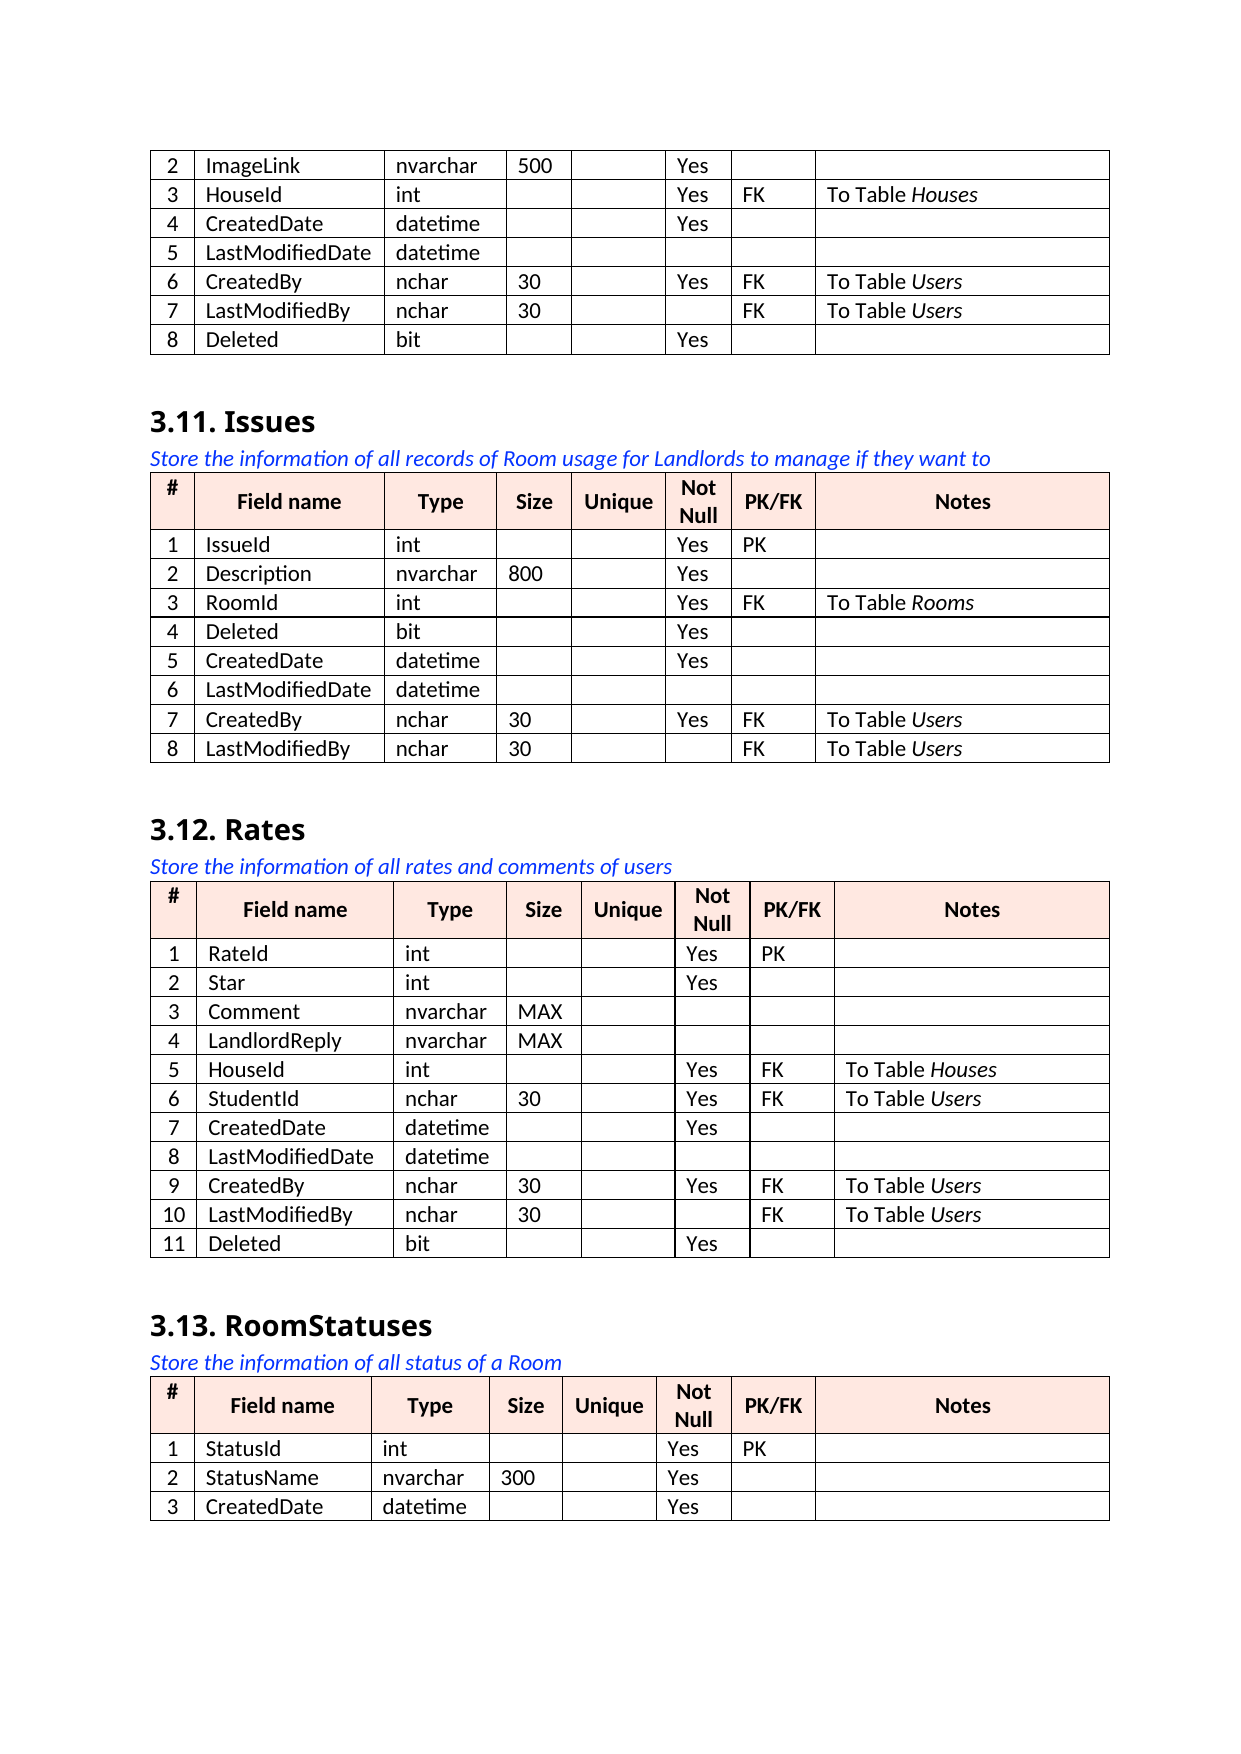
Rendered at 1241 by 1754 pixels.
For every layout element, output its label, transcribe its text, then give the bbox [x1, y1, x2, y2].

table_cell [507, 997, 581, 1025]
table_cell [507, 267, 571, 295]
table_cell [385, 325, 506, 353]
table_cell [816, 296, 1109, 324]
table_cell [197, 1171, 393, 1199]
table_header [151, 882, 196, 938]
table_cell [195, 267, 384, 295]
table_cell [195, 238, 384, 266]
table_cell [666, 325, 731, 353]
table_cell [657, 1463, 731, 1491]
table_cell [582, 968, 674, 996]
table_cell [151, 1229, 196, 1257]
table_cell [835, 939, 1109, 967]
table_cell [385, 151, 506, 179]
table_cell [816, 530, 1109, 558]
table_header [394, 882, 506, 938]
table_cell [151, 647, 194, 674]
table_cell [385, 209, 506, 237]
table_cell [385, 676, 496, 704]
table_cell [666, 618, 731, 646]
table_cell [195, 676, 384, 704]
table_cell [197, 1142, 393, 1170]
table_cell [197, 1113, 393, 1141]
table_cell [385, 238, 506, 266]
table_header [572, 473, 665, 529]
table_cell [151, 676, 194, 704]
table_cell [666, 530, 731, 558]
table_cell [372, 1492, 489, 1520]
subtitle 3.12. Rates [150, 810, 1093, 849]
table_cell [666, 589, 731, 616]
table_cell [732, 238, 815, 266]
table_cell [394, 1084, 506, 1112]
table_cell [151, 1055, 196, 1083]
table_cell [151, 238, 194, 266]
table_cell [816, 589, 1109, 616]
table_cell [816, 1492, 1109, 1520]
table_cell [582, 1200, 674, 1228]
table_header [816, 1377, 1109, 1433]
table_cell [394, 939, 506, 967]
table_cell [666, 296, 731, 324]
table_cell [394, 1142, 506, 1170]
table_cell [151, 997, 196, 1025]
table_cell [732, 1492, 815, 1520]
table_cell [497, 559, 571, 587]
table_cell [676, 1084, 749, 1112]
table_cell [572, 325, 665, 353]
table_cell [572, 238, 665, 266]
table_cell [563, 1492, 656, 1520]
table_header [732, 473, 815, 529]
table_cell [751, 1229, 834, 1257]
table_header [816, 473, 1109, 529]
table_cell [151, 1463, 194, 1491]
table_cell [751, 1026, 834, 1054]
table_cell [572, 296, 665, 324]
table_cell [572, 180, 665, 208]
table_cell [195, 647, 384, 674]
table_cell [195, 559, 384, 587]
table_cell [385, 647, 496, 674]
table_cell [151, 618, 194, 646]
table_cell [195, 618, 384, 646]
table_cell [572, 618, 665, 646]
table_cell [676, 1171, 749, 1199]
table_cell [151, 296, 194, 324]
text Store the information of all status of a Room [150, 1348, 1093, 1376]
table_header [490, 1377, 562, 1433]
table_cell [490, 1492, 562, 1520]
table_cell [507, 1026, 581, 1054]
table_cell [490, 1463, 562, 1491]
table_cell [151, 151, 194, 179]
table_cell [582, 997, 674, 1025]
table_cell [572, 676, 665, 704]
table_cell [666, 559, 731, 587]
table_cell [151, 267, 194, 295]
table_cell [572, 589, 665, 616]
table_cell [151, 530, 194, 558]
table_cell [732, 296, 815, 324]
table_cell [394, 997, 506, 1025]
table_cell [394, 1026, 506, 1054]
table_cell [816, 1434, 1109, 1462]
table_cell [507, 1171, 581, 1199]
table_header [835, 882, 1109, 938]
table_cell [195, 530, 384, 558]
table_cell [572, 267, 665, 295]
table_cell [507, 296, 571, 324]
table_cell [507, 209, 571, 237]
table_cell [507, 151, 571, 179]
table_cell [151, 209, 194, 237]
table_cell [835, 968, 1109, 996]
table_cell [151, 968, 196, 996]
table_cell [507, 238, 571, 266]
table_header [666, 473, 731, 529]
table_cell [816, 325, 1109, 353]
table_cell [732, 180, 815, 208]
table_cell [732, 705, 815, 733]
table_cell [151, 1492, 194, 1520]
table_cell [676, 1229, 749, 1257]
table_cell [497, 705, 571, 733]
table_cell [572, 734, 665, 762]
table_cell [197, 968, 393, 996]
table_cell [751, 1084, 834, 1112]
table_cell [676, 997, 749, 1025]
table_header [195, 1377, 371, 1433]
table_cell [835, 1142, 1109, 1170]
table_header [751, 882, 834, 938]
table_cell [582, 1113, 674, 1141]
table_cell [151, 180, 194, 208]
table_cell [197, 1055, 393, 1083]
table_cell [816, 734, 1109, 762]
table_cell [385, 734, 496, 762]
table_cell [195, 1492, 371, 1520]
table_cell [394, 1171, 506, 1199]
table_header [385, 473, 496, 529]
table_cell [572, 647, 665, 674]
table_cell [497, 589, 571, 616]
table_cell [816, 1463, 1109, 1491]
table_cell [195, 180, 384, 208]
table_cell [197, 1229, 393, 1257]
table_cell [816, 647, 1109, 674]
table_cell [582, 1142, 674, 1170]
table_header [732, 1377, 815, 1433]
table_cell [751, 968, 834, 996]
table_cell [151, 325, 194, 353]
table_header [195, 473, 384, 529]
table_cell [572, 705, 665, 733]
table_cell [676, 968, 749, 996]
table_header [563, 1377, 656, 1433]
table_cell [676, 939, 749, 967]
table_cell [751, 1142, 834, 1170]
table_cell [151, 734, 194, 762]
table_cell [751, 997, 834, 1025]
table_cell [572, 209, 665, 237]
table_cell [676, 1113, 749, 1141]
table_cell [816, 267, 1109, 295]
subtitle 3.11. Issues [150, 401, 1093, 441]
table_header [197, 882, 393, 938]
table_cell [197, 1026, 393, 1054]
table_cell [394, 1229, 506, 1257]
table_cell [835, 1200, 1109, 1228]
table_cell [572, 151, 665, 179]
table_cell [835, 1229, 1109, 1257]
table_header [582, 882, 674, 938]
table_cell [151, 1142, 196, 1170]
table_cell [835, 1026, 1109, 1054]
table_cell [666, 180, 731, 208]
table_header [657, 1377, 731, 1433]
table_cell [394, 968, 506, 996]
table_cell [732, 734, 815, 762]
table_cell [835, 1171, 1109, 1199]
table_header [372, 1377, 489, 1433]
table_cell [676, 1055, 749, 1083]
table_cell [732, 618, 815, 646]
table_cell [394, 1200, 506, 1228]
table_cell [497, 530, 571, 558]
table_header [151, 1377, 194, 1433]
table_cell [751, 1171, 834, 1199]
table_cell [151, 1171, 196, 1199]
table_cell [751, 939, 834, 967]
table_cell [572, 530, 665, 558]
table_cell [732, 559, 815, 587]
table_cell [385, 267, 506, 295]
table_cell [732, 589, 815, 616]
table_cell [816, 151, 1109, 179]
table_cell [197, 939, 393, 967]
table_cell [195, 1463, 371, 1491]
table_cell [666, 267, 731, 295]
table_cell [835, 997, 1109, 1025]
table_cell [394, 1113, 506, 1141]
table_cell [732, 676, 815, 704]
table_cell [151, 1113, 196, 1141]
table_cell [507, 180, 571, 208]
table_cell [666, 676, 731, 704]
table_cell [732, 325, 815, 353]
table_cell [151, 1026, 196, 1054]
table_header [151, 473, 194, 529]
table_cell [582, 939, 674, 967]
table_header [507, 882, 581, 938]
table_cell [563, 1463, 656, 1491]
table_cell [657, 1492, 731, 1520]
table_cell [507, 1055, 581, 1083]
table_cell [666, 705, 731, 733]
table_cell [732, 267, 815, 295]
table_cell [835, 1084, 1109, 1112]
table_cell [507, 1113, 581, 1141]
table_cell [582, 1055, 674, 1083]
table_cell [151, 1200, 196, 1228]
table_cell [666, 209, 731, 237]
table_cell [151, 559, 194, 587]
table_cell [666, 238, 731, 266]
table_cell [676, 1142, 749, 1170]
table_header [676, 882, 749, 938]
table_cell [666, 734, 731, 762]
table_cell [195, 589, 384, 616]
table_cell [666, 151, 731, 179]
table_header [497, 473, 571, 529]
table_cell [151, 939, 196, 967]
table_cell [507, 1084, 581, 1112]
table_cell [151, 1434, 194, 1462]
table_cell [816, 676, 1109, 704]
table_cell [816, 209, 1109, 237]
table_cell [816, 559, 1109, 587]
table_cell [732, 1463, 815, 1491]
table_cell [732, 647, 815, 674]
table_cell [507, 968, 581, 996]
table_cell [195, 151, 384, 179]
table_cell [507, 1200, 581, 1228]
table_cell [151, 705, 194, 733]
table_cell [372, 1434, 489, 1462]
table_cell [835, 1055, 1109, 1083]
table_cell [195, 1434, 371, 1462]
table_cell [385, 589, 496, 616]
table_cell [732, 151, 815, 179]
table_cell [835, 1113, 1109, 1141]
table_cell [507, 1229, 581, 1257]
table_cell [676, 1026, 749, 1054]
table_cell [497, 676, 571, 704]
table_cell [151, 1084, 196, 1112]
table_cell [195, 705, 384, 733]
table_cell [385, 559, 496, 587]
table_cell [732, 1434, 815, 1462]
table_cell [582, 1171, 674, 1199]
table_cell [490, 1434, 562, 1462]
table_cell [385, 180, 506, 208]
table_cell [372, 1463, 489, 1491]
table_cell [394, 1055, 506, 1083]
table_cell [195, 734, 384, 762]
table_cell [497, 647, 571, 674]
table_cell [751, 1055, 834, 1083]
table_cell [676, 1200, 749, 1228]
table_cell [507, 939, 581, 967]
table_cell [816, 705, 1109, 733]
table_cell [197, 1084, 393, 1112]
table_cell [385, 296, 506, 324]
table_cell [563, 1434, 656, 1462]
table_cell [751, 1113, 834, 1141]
subtitle 3.13. RoomStatuses [150, 1305, 1093, 1345]
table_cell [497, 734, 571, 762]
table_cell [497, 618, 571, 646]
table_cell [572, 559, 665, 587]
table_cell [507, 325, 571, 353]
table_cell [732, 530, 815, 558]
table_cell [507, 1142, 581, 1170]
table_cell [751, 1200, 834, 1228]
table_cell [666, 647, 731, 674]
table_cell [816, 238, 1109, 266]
text Store the information of all rates and comments of users [150, 852, 1093, 881]
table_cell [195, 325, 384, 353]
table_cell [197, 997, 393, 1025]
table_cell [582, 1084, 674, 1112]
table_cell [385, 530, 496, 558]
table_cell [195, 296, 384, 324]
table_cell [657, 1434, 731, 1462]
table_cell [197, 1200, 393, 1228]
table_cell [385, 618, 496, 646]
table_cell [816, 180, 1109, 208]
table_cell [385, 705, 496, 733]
text Store the information of all records of Room usage for Landlords to manage if they want to [150, 444, 1093, 472]
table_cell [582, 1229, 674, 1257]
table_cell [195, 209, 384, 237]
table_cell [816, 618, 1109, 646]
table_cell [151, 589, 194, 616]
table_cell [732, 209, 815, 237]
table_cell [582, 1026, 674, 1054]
